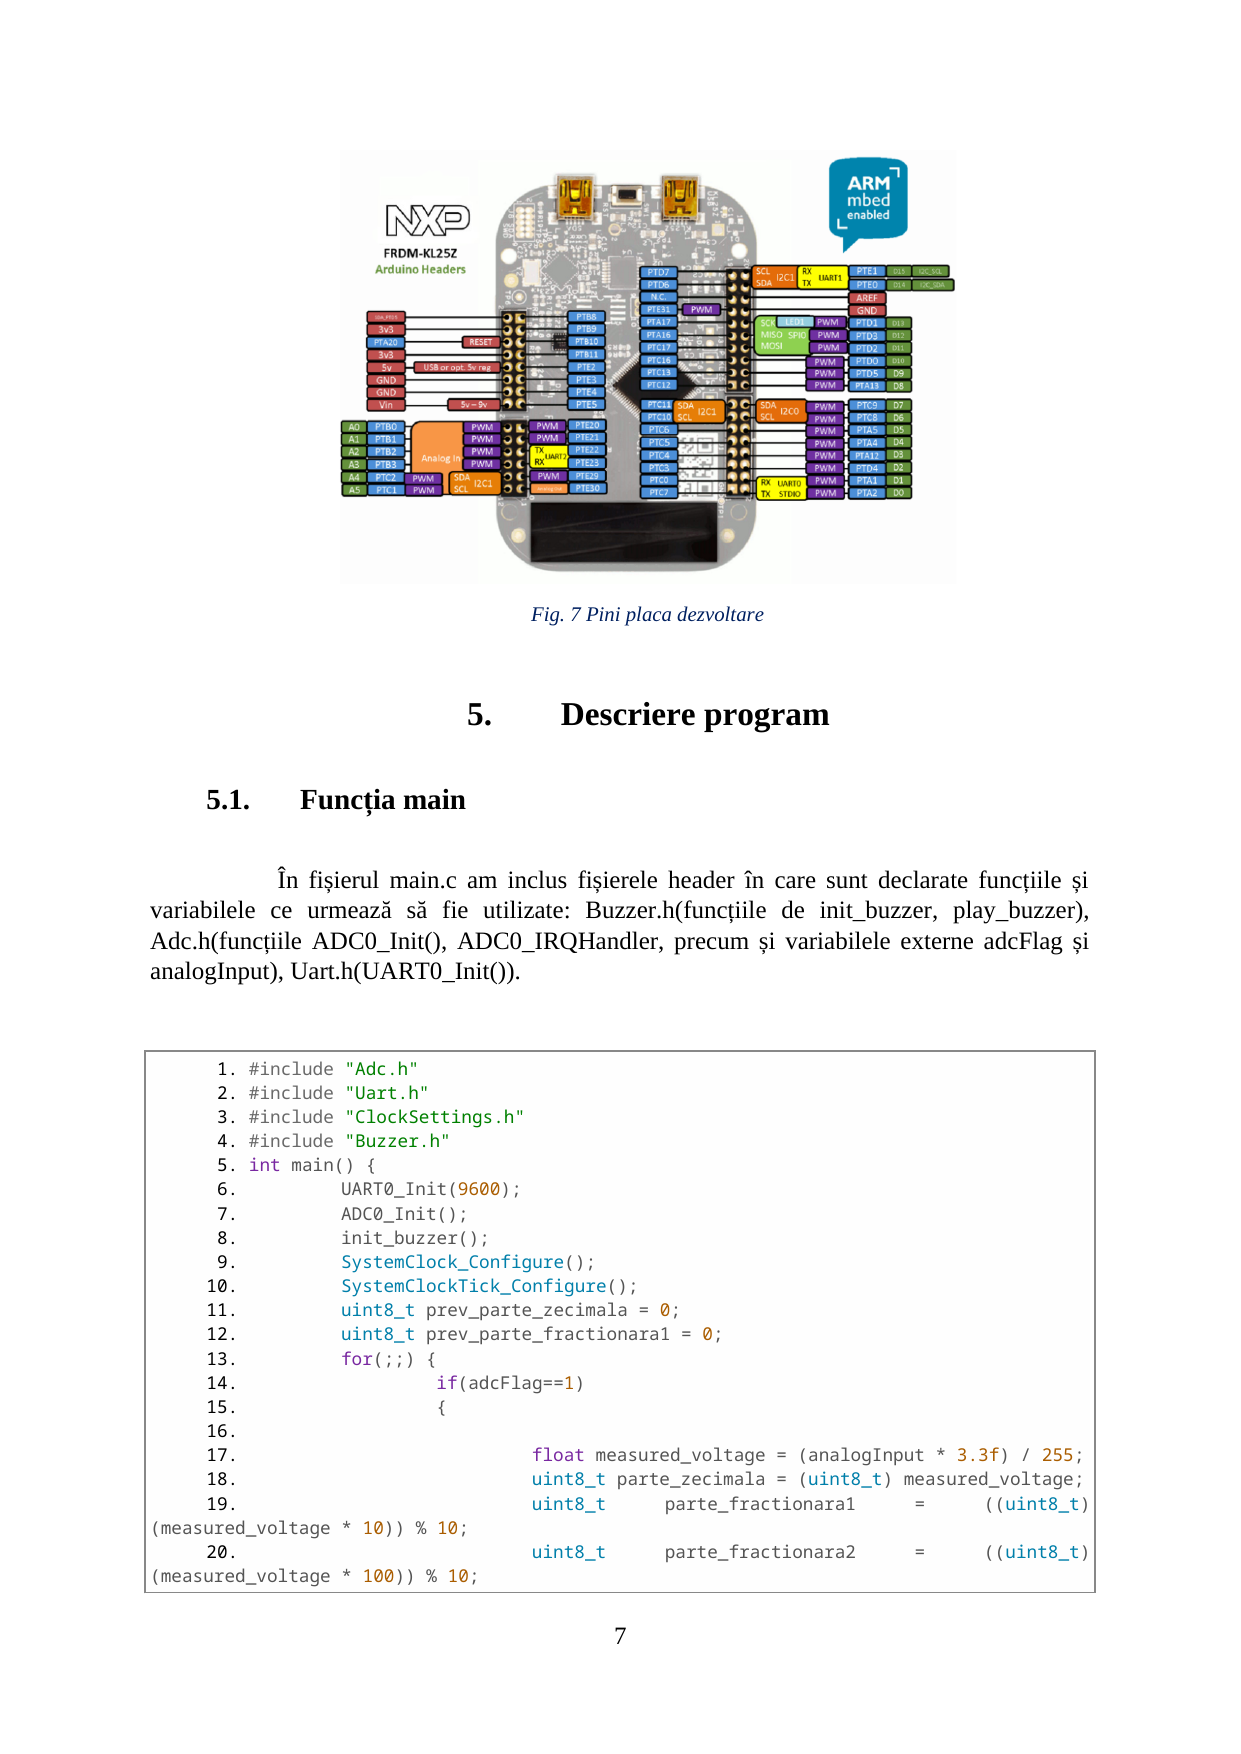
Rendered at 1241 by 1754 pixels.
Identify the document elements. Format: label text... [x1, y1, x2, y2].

text 13. for(;;) { [150, 1346, 1090, 1370]
text 16. [150, 1418, 1090, 1443]
text 5. int main() { [150, 1153, 1090, 1177]
text 4. #include "Buzzer.h" [150, 1128, 1090, 1153]
text În fișierul main.c am inclus fișierele header în care sunt declarate funcțiile și variabilele ce urmează să fie utilizate: Buzzer.h(funcțiile de init_buzzer, play_buzzer), Adc.h(funcțiile ADC0_Init(), ADC0_IRQHandler, precum și variabilele externe adcFlag și analogInput), Uart.h(UART0_Init()). [150, 865, 1090, 985]
text 15. { [150, 1394, 1090, 1418]
text 2. #include "Uart.h" [150, 1080, 1090, 1104]
text 8. init_buzzer(); [150, 1225, 1090, 1249]
text 9. SystemClock_Configure(); [150, 1249, 1090, 1273]
text 10. SystemClockTick_Configure(); [150, 1273, 1090, 1298]
text 20. uint8_t parte_fractionara2 = ((uint8_t)(measured_voltage * 100)) % 10; [146, 1534, 1094, 1592]
text 12. uint8_t prev_parte_fractionara1 = 0; [150, 1322, 1090, 1346]
subtitle Descriere program [150, 694, 1090, 733]
text 3. #include "ClockSettings.h" [150, 1104, 1090, 1128]
text 7. ADC0_Init(); [150, 1201, 1090, 1225]
text 17. float measured_voltage = (analogInput * 3.3f) / 255; [150, 1443, 1090, 1467]
text 14. if(adcFlag==1) [150, 1370, 1090, 1394]
subtitle Funcția main [150, 782, 1090, 816]
text 18. uint8_t parte_zecimala = (uint8_t) measured_voltage; [150, 1467, 1090, 1491]
text 11. uint8_t prev_parte_zecimala = 0; [150, 1298, 1090, 1322]
text 19. uint8_t parte_fractionara1 = ((uint8_t)(measured_voltage * 10)) % 10; [150, 1491, 1090, 1534]
text Fig. 7 Pini placa dezvoltare [150, 602, 1090, 626]
text 1. #include "Adc.h" [146, 1052, 1094, 1080]
text 6. UART0_Init(9600); [150, 1177, 1090, 1201]
picture [339, 150, 957, 584]
